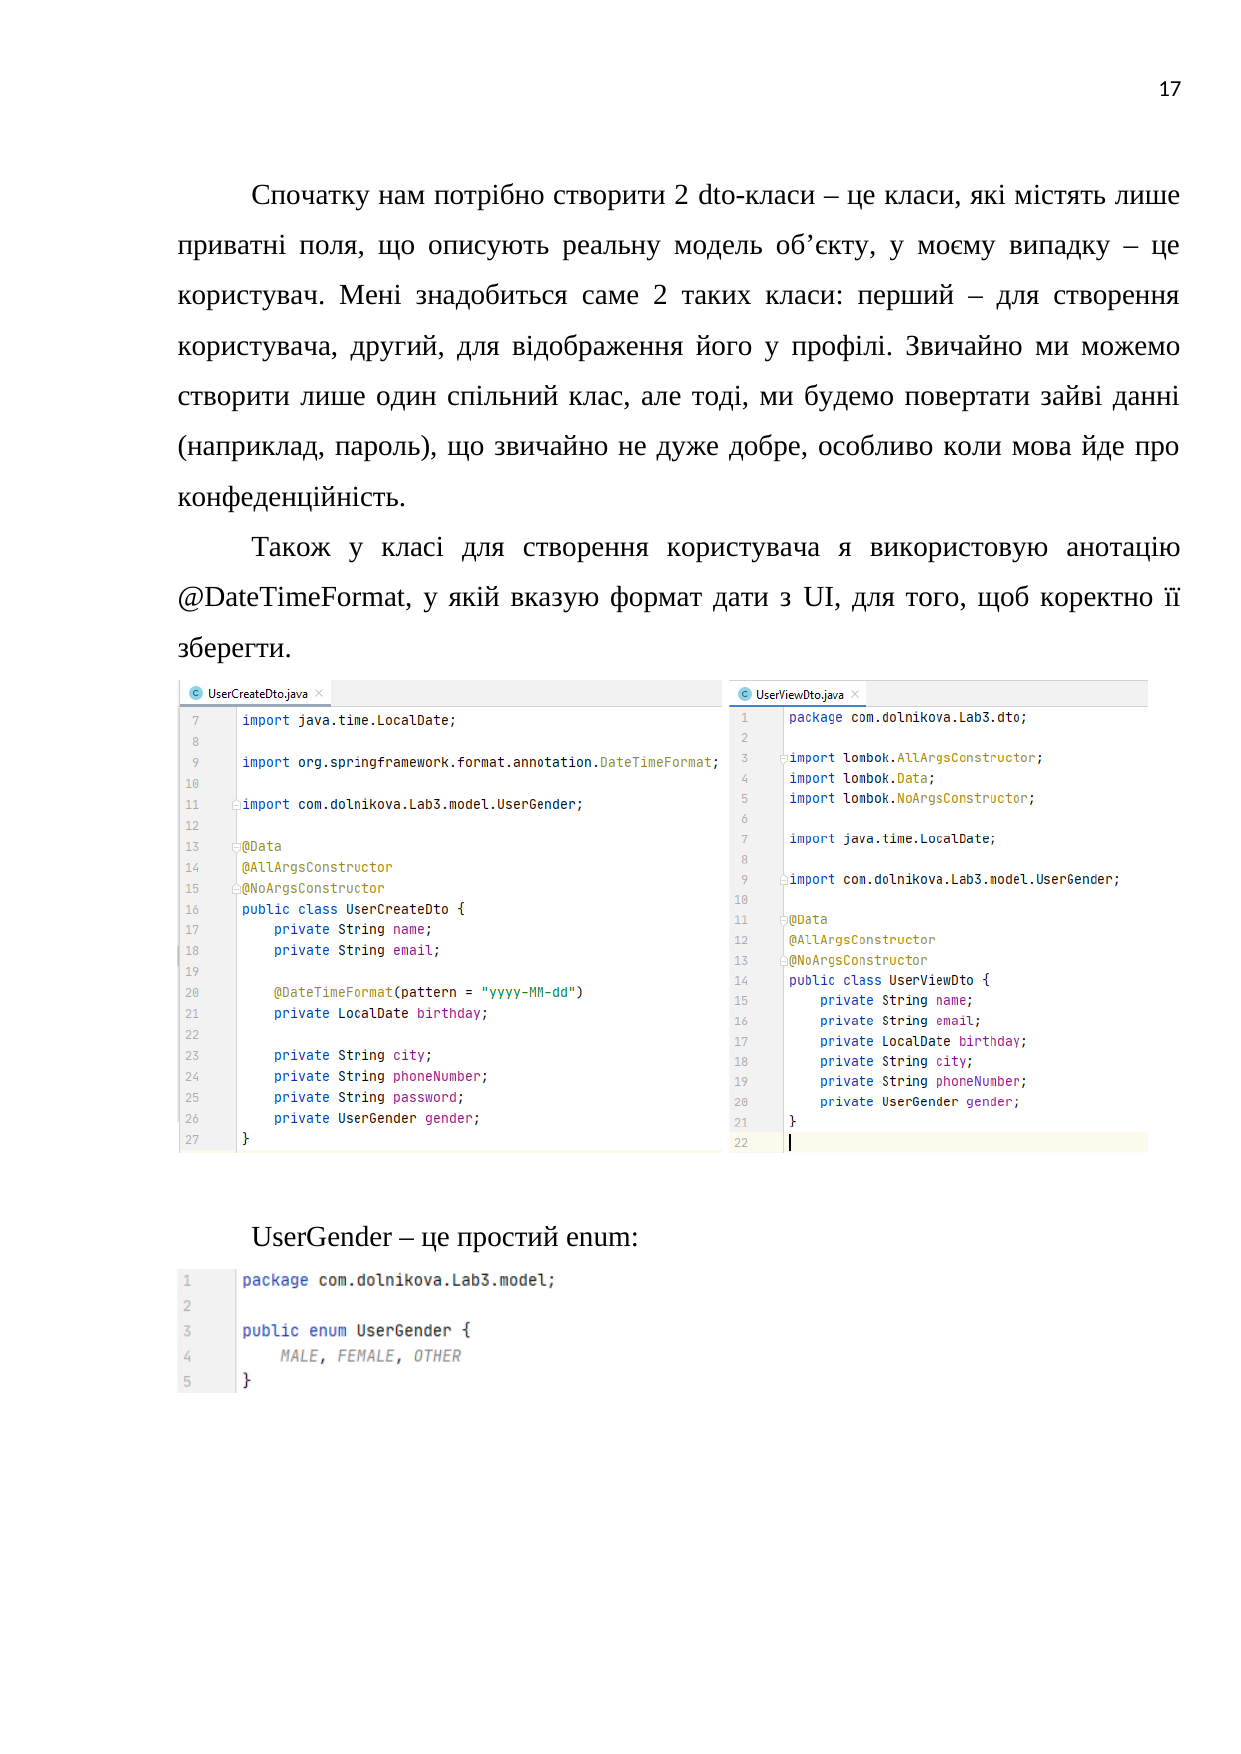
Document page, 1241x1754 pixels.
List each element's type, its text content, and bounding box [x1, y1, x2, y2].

picture [177, 680, 723, 1153]
picture [177, 1269, 709, 1393]
picture [729, 680, 1148, 1153]
text Спочатку нам потрібно створити 2 dto-класи – це класи, які містять лише приватні поля, що описують реальну модель об’єкту, у моєму випадку – це користувач. Мені знадобиться саме 2 таких класи: перший – для створення користувача, другий, для відображення його у профілі. Звичайно ми можемо створити лише один спільний клас, але тоді, ми будемо повертати зайві данні (наприклад, пароль), що звичайно не дуже добре, особливо коли мова йде про конфеденційність. [177, 177, 1181, 512]
text UserGender – це простий enum: [177, 1219, 1181, 1253]
text Також у класі для створення користувача я використовую анотацію @DateTimeFormat, у якій вказую формат дати з UI, для того, щоб коректно її зберегти. [177, 529, 1181, 663]
